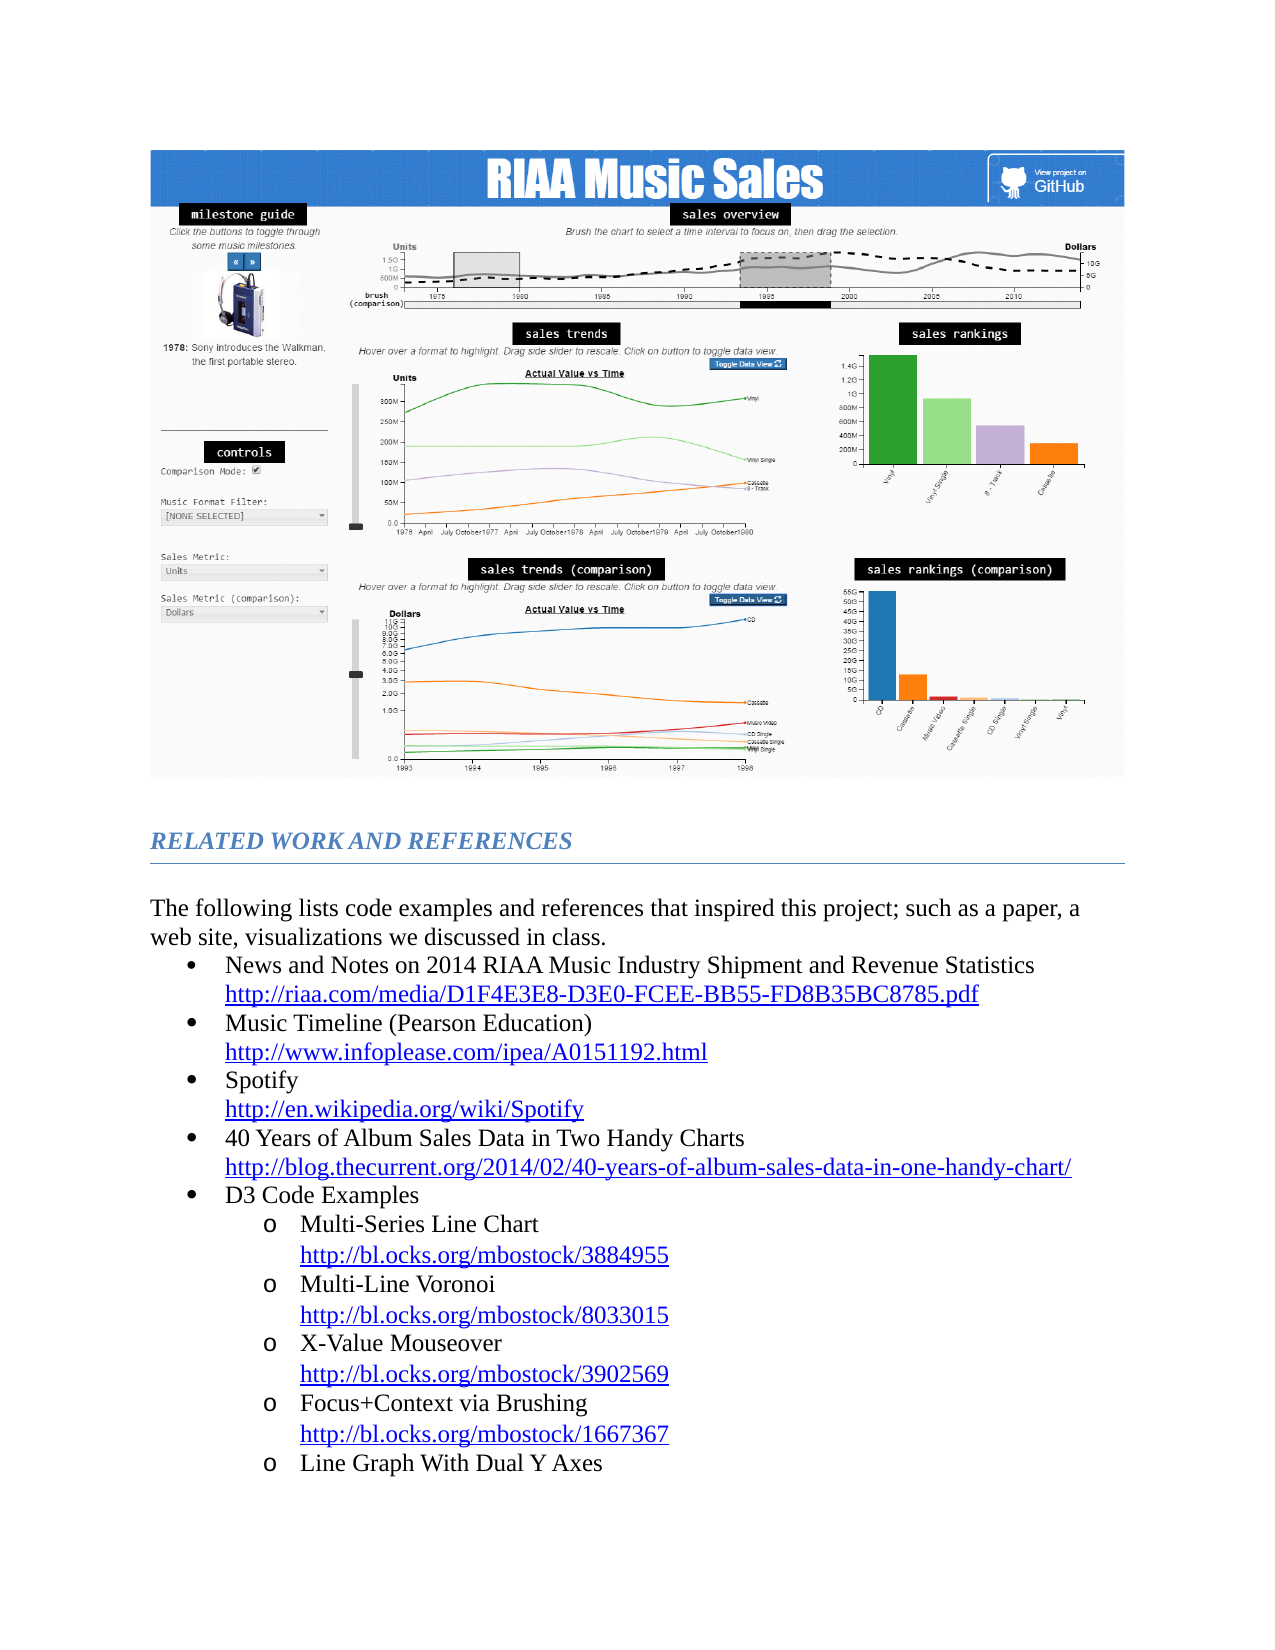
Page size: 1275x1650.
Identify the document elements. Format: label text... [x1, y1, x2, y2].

list Focus+Context via Brushing http://bl.ocks.org/mbostock/1667367 [262, 1388, 1125, 1448]
list 40 Years of Album Sales Data in Two Handy Charts http://blog.thecurrent.org/2014/02/40-years-of-album-sales-data-in-one-handy-chart/ [187, 1123, 1125, 1181]
list Multi-Series Line Chart http://bl.ocks.org/mbostock/3884955 [262, 1209, 1125, 1269]
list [262, 1448, 1125, 1478]
list Multi-Line Voronoi http://bl.ocks.org/mbostock/8033015 [262, 1269, 1125, 1328]
text RELATED WORK AND REFERENCES [150, 826, 1125, 863]
list Spotify http://en.wikipedia.org/wiki/Spotify [187, 1066, 1125, 1123]
list X-Value Mouseover http://bl.ocks.org/mbostock/3902569 [262, 1328, 1125, 1388]
list Music Timeline (Pearson Education) http://www.infoplease.com/ipea/A0151192.html [187, 1008, 1125, 1066]
text The following lists code examples and references that inspired this project; such as a paper, a web site, visualizations we discussed in class. [150, 893, 1125, 951]
picture [150, 150, 1125, 777]
list D3 Code Examples [187, 1181, 1125, 1209]
list News and Notes on 2014 RIAA Music Industry Shipment and Revenue Statistics http://riaa.com/media/D1F4E3E8-D3E0-FCEE-BB55-FD8B35BC8785.pdf [187, 951, 1125, 1008]
